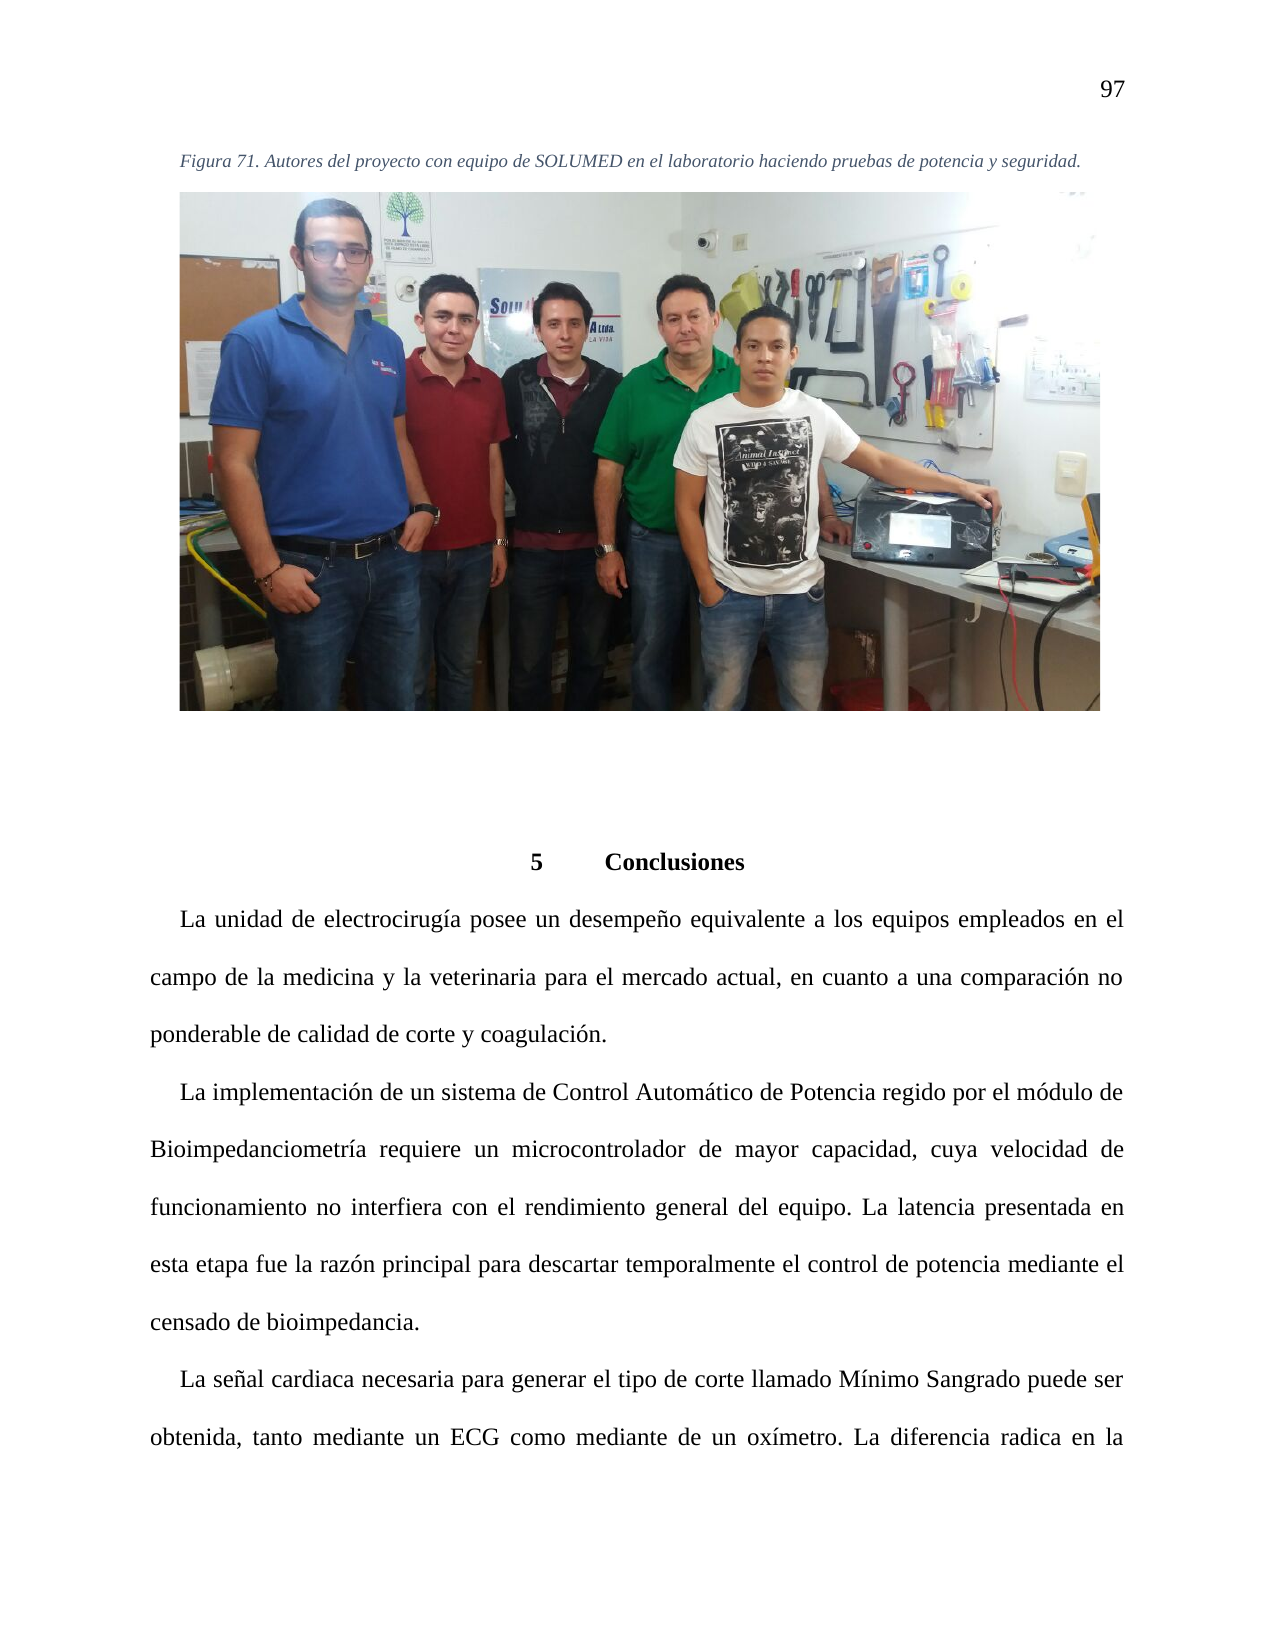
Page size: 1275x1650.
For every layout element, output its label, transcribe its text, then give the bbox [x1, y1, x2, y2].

subtitle Conclusiones [150, 847, 1125, 876]
text La implementación de un sistema de Control Automático de Potencia regido por el módulo de Bioimpedanciometría requiere un microcontrolador de mayor capacidad, cuya velocidad de funcionamiento no interfiera con el rendimiento general del equipo. La latencia presentada en esta etapa fue la razón principal para descartar temporalmente el control de potencia mediante el censado de bioimpedancia. [150, 1077, 1125, 1336]
picture [179, 192, 1101, 711]
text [150, 1364, 1125, 1451]
text La unidad de electrocirugía posee un desempeño equivalente a los equipos empleados en el campo de la medicina y la veterinaria para el mercado actual, en cuanto a una comparación no ponderable de calidad de corte y coagulación. [150, 904, 1125, 1048]
